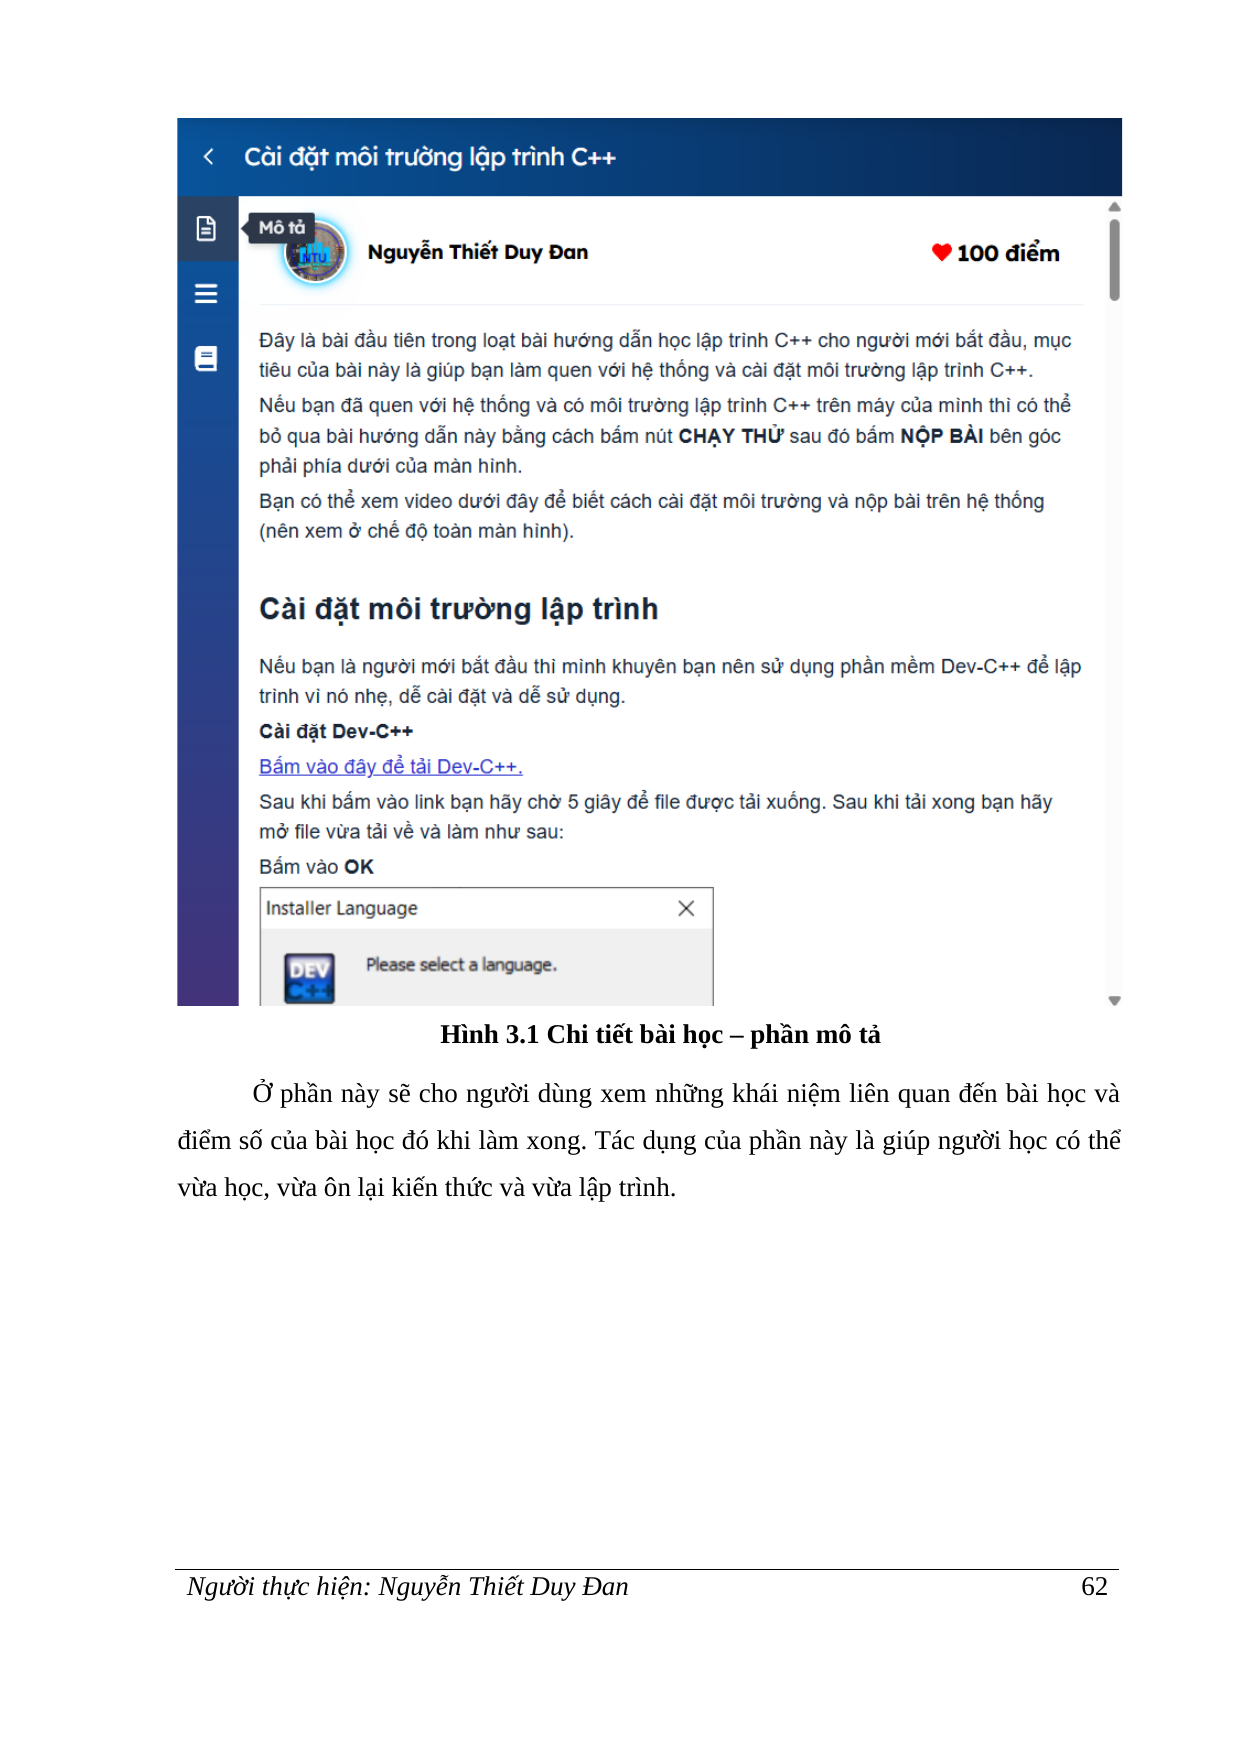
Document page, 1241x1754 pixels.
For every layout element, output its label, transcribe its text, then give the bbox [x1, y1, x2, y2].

text Ở phần này sẽ cho người dùng xem những khái niệm liên quan đến bài học và điểm số của bài học đó khi làm xong. Tác dụng của phần này là giúp người học có thể vừa học, vừa ôn lại kiến thức và vừa lập trình. [177, 1077, 1122, 1202]
text Chi tiết bài học – phần mô tả [177, 1018, 1122, 1049]
picture [177, 118, 1123, 1006]
